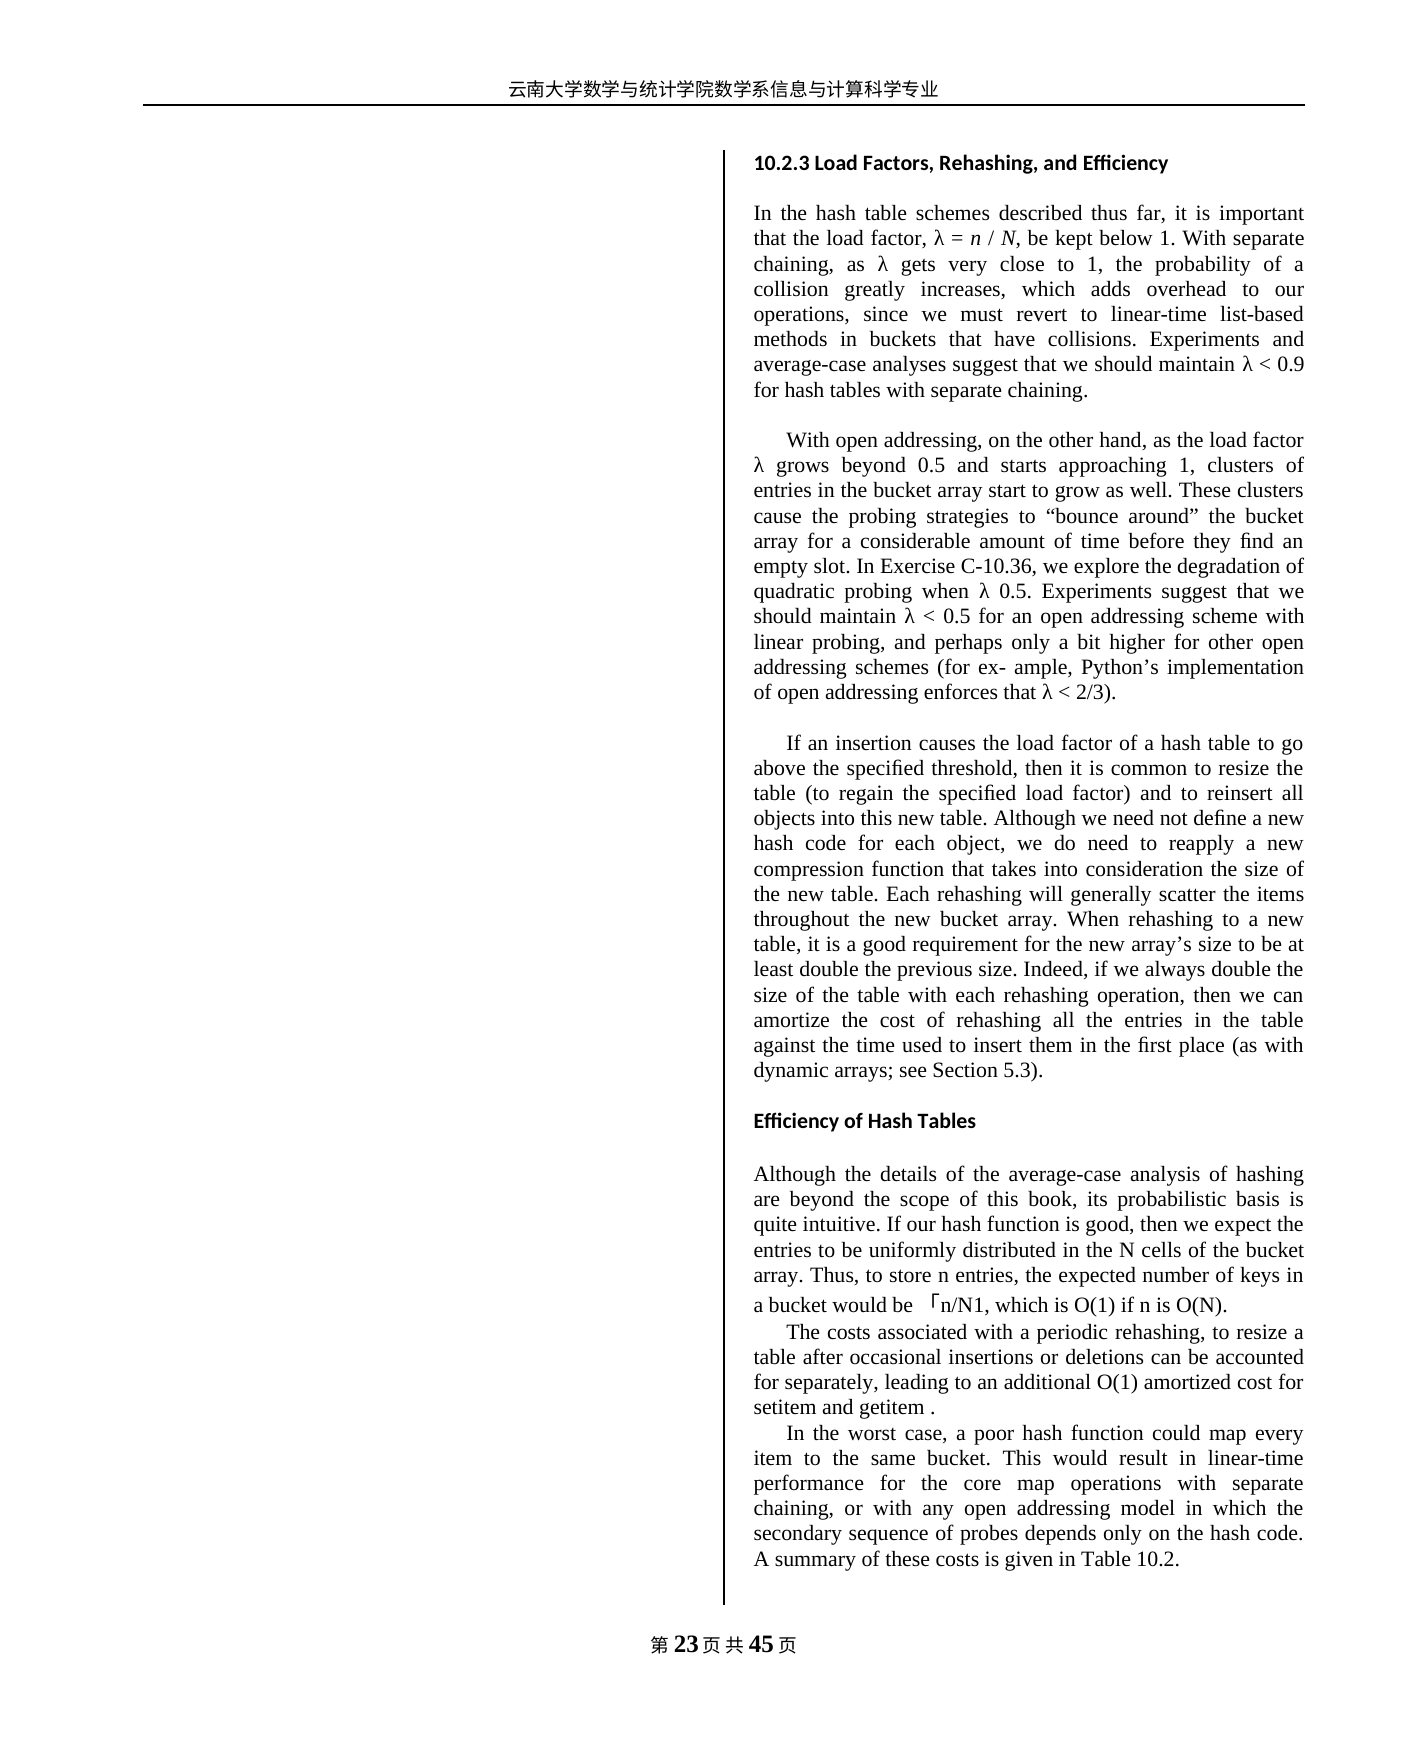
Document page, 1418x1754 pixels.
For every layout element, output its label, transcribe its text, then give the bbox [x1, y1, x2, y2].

text Eﬃciency of Hash Tables [753, 1108, 1305, 1134]
text In the worst case, a poor hash function could map every item to the same bucket. This would result in linear-time performance for the core map operations with separate chaining, or with any open addressing model in which the secondary sequence of probes depends only on the hash code. A summary of these costs is given in Table 10.2. [753, 1419, 1305, 1571]
text The costs associated with a periodic rehashing, to resize a table after occasional insertions or deletions can be accounted for separately, leading to an additional O(1) amortized cost for setitem and getitem . [753, 1319, 1305, 1419]
text With open addressing, on the other hand, as the load factor λ grows beyond 0.5 and starts approaching 1, clusters of entries in the bucket array start to grow as well. These clusters cause the probing strategies to “bounce around” the bucket array for a considerable amount of time before they ﬁnd an empty slot. In Exercise C-10.36, we explore the degradation of quadratic probing when λ 0.5. Experiments suggest that we should maintain λ < 0.5 for an open addressing scheme with linear probing, and perhaps only a bit higher for other open addressing schemes (for ex- ample, Python’s implementation of open addressing enforces that λ < 2/3). [753, 427, 1305, 704]
text 10.2.3 Load Factors, Rehashing, and Eﬃciency [753, 150, 1305, 175]
text In the hash table schemes described thus far, it is important that the load factor, λ = n / N, be kept below 1. With separate chaining, as λ gets very close to 1, the probability of a collision greatly increases, which adds overhead to our operations, since we must revert to linear-time list-based methods in buckets that have collisions. Experiments and average-case analyses suggest that we should maintain λ < 0.9 for hash tables with separate chaining. [753, 200, 1305, 402]
text If an insertion causes the load factor of a hash table to go above the speciﬁed threshold, then it is common to resize the table (to regain the speciﬁed load factor) and to reinsert all objects into this new table. Although we need not deﬁne a new hash code for each object, we do need to reapply a new compression function that takes into consideration the size of the new table. Each rehashing will generally scatter the items throughout the new bucket array. When rehashing to a new table, it is a good requirement for the new array’s size to be at least double the previous size. Indeed, if we always double the size of the table with each rehashing operation, then we can amortize the cost of rehashing all the entries in the table against the time used to insert them in the ﬁrst place (as with dynamic arrays; see Section 5.3). [753, 729, 1305, 1082]
text Although the details of the average-case analysis of hashing are beyond the scope of this book, its probabilistic basis is quite intuitive. If our hash function is good, then we expect the entries to be uniformly distributed in the N cells of the bucket array. Thus, to store n entries, the expected number of keys in a bucket would be 「n/N1, which is O(1) if n is O(N). [753, 1161, 1305, 1319]
